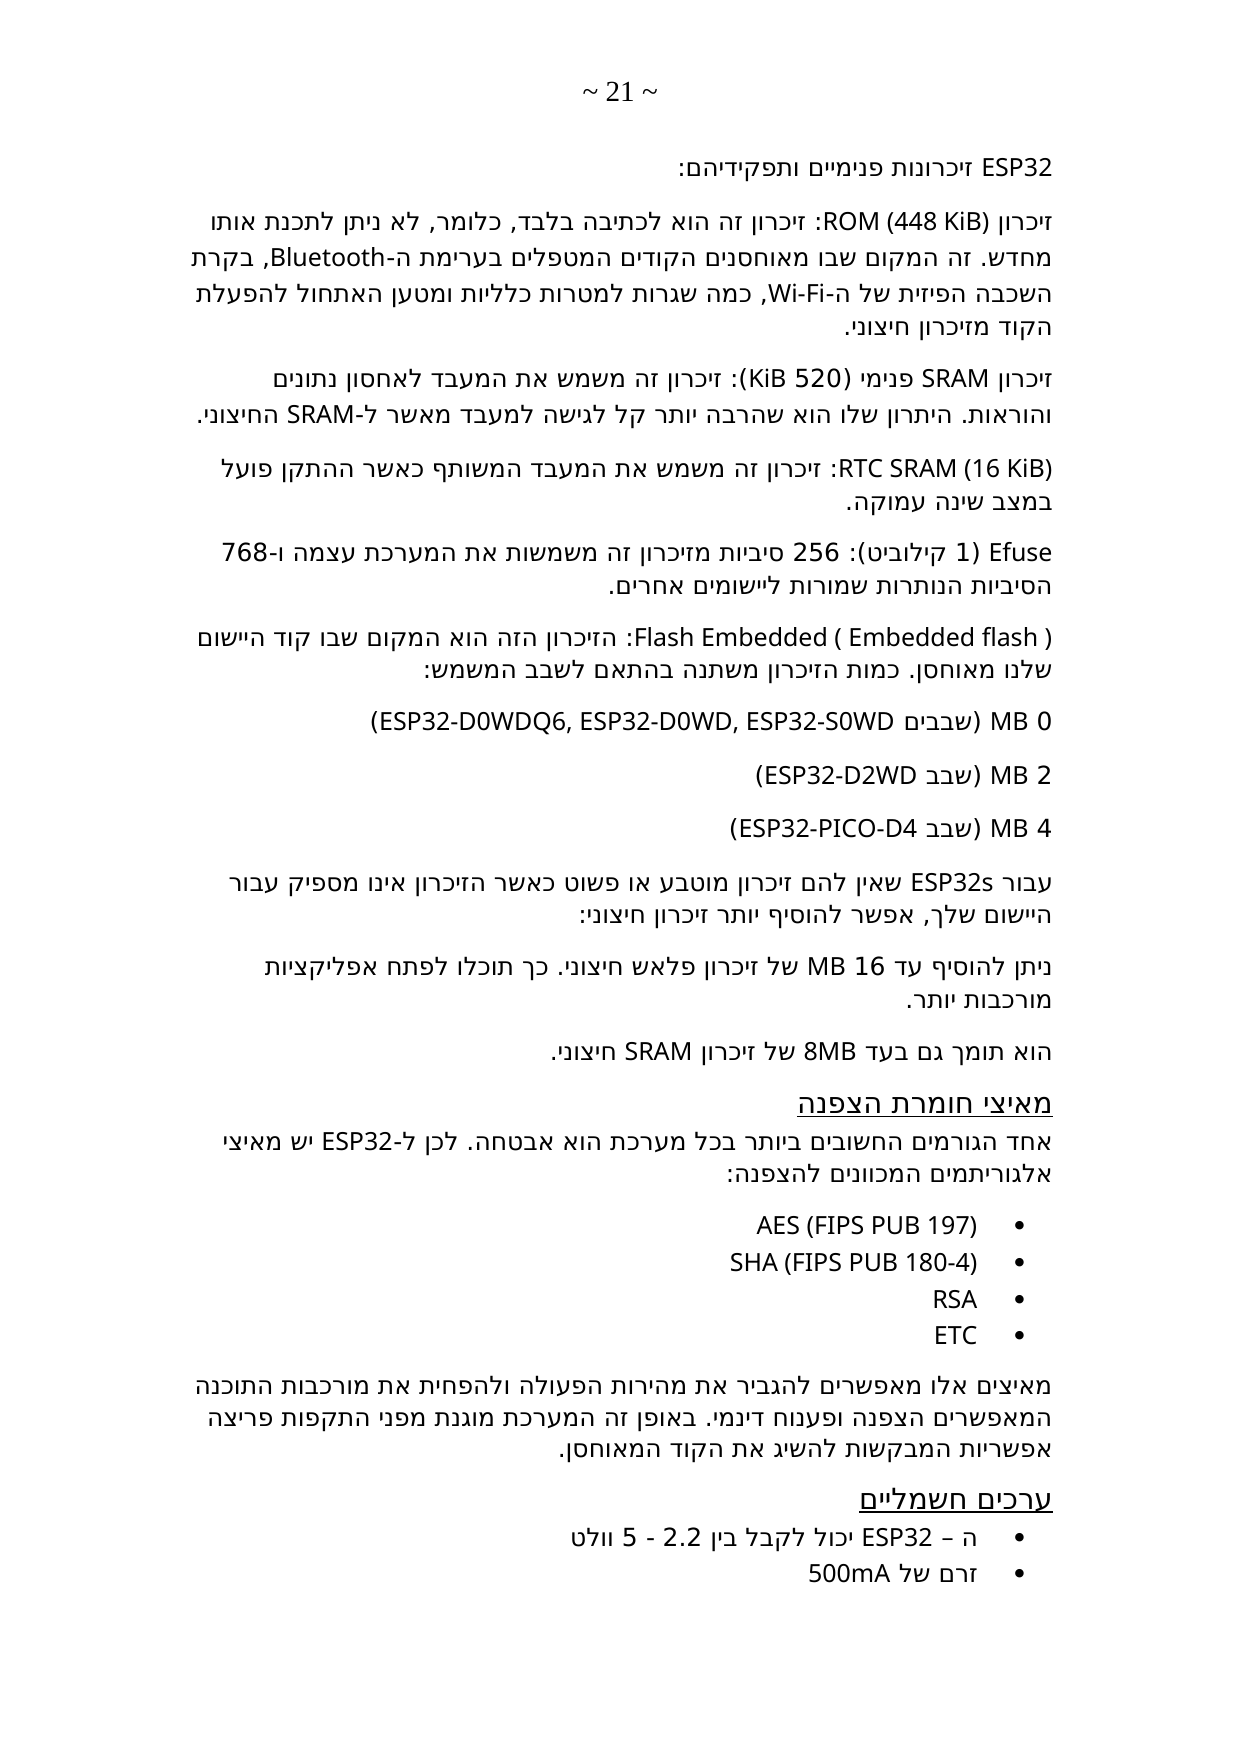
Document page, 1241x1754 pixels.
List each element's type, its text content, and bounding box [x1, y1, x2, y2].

list SHA (FIPS PUB 180-4) [187, 1244, 1015, 1278]
text עבור ESP32s שאין להם זיכרון מוטבע או פשוט כאשר הזיכרון אינו מספיק עבור היישום שלך, אפשר להוסיף יותר זיכרון חיצוני: [187, 864, 1053, 930]
text ניתן להוסיף עד 16 MB של זיכרון פלאש חיצוני. כך תוכלו לפתח אפליקציות מורכבות יותר. [187, 949, 1053, 1014]
text 4 MB (שבב ESP32-PICO-D4) [187, 811, 1053, 845]
text Flash Embedded ( Embedded flash ): הזיכרון הזה הוא המקום שבו קוד היישום שלנו מאוחסן. כמות הזיכרון משתנה בהתאם לשבב המשמש: [187, 619, 1053, 685]
subtitle ערכים חשמליים [187, 1482, 1053, 1516]
text 0 MB (שבבים ESP32-D0WDQ6, ESP32-D0WD, ESP32-S0WD) [187, 704, 1053, 738]
list זרם של 500mA [187, 1556, 1015, 1590]
list ETC [187, 1318, 1015, 1352]
text זיכרון SRAM פנימי (520 KiB): זיכרון זה משמש את המעבד לאחסון נתונים והוראות. היתרון שלו הוא שהרבה יותר קל לגישה למעבד מאשר ל-SRAM החיצוני. [187, 361, 1053, 431]
text ESP32 זיכרונות פנימיים ותפקידיהם: [187, 150, 1053, 184]
list RSA [187, 1281, 1015, 1315]
subtitle מאיצי חומרת הצפנה [187, 1087, 1053, 1121]
text אחד הגורמים החשובים ביותר בכל מערכת הוא אבטחה. לכן ל-ESP32 יש מאיצי אלגוריתמים המכוונים להצפנה: [187, 1123, 1053, 1189]
text RTC SRAM (16 KiB): זיכרון זה משמש את המעבד המשותף כאשר ההתקן פועל במצב שינה עמוקה. [187, 450, 1053, 516]
text מאיצים אלו מאפשרים להגביר את מהירות הפעולה ולהפחית את מורכבות התוכנה המאפשרים הצפנה ופענוח דינמי. באופן זה המערכת מוגנת מפני התקפות פריצה אפשריות המבקשות להשיג את הקוד המאוחסן. [187, 1371, 1053, 1463]
text הוא תומך גם בעד 8MB של זיכרון SRAM חיצוני. [187, 1033, 1053, 1067]
list AES (FIPS PUB 197) [187, 1208, 1015, 1242]
text 2 MB (שבב ESP32-D2WD) [187, 757, 1053, 791]
text זיכרון ROM (448 KiB): זיכרון זה הוא לכתיבה בלבד, כלומר, לא ניתן לתכנת אותו מחדש. זה המקום שבו מאוחסנים הקודים המטפלים בערימת ה-Bluetooth, בקרת השכבה הפיזית של ה-Wi-Fi, כמה שגרות למטרות כלליות ומטען האתחול להפעלת הקוד מזיכרון חיצוני. [187, 203, 1053, 342]
list ה – ESP32 יכול לקבל בין 2.2 - 5 וולט [187, 1519, 1015, 1553]
text Efuse (1 קילוביט): 256 סיביות מזיכרון זה משמשות את המערכת עצמה ו-768 הסיביות הנותרות שמורות ליישומים אחרים. [187, 535, 1053, 600]
